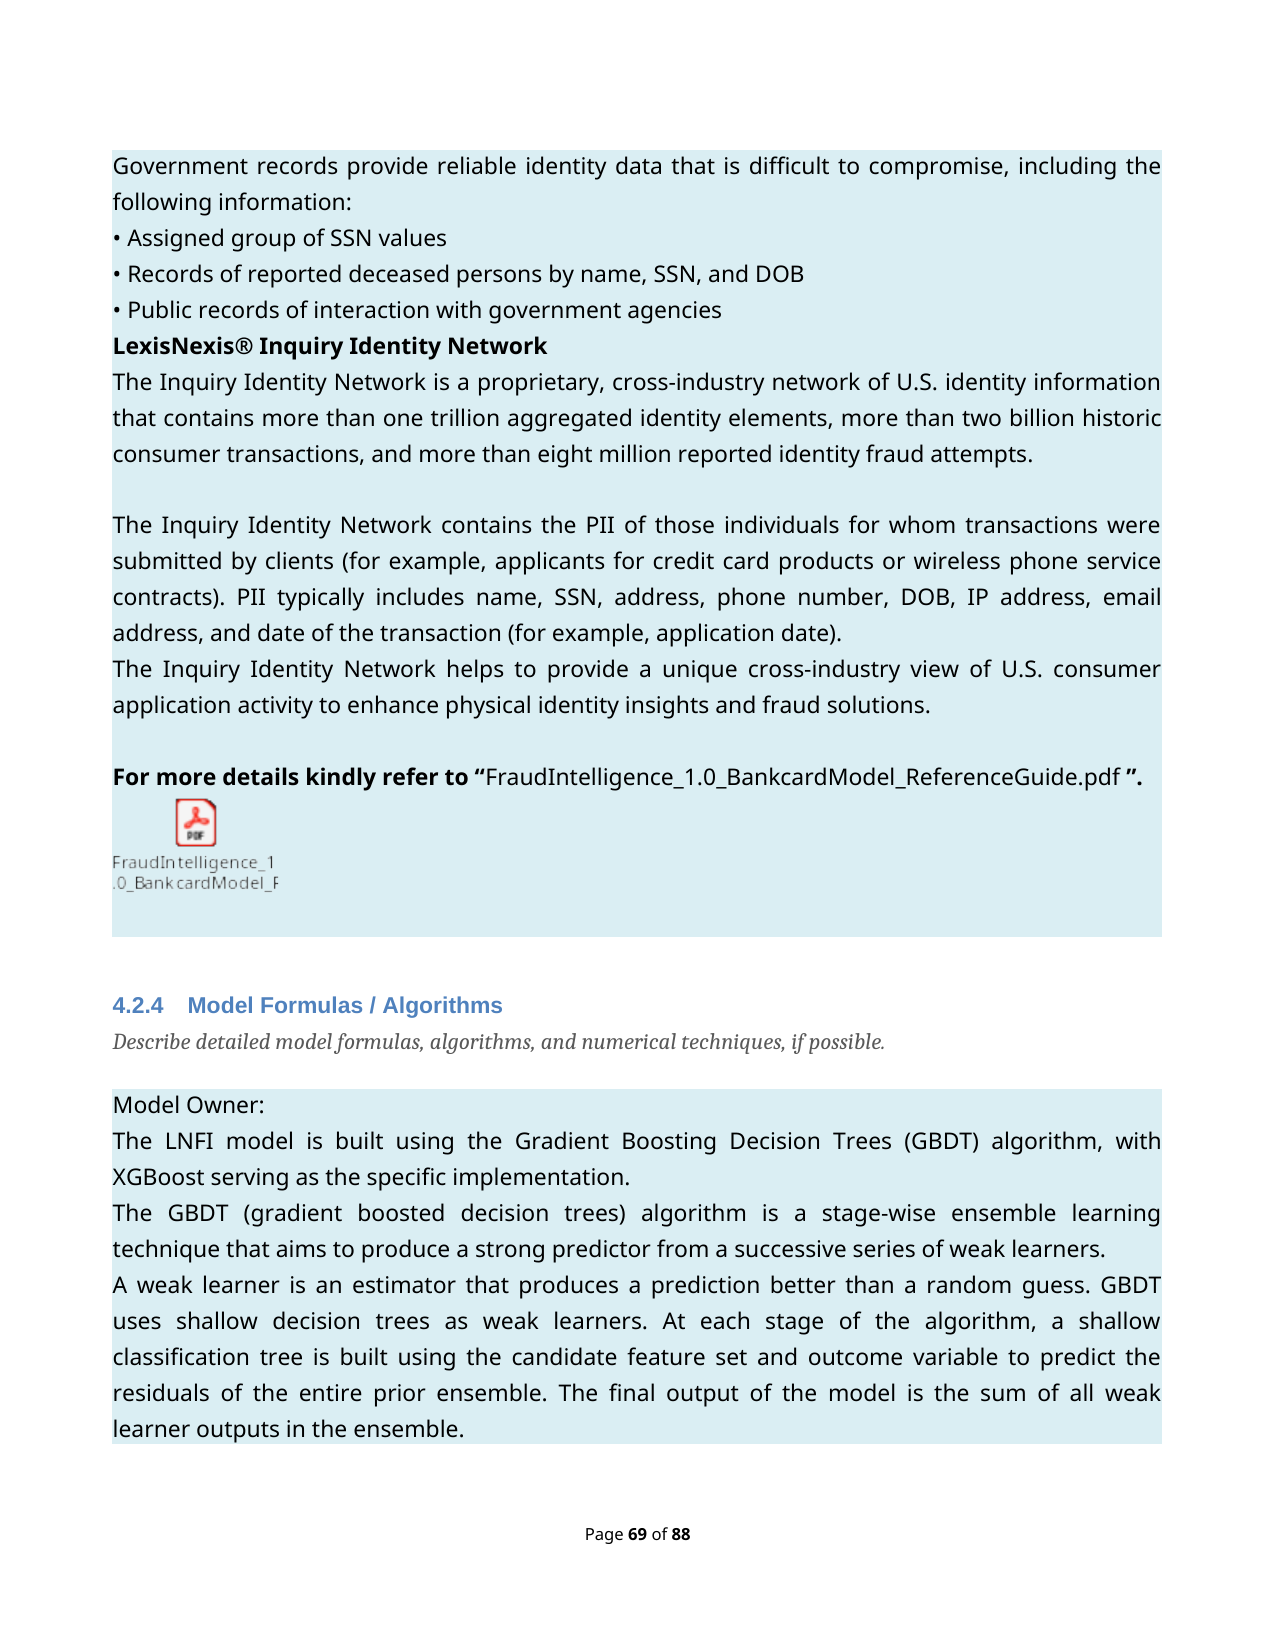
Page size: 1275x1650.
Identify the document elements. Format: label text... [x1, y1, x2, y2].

text The Inquiry Identity Network contains the PII of those individuals for whom transactions were submitted by clients (for example, applicants for credit card products or wireless phone service contracts). PII typically includes name, SSN, address, phone number, DOB, IP address, email address, and date of the transaction (for example, application date). [112, 509, 1162, 648]
text The Inquiry Identity Network is a proprietary, cross-industry network of U.S. identity information that contains more than one trillion aggregated identity elements, more than two billion historic consumer transactions, and more than eight million reported identity fraud attempts. [112, 366, 1162, 469]
subtitle Model Formulas / Algorithms [112, 992, 1162, 1019]
text • Assigned group of SSN values [112, 222, 1162, 253]
text The GBDT (gradient boosted decision trees) algorithm is a stage-wise ensemble learning technique that aims to produce a strong predictor from a successive series of weak learners. [112, 1197, 1162, 1264]
text The LNFI model is built using the Gradient Boosting Decision Trees (GBDT) algorithm, with XGBoost serving as the specific implementation. [112, 1125, 1162, 1192]
text • Public records of interaction with government agencies [112, 294, 1162, 325]
text Describe detailed model formulas, algorithms, and numerical techniques, if possible. [112, 1029, 1162, 1055]
text A weak learner is an estimator that produces a prediction better than a random guess. GBDT uses shallow decision trees as weak learners. At each stage of the algorithm, a shallow classification tree is built using the candidate feature set and outcome variable to predict the residuals of the entire prior ensemble. The final output of the model is the sum of all weak learner outputs in the ensemble. [112, 1269, 1162, 1444]
text LexisNexis® Inquiry Identity Network [112, 330, 1162, 361]
text The Inquiry Identity Network helps to provide a unique cross-industry view of U.S. consumer application activity to enhance physical identity insights and fraud solutions. [112, 653, 1162, 720]
text For more details kindly refer to “FraudIntelligence_1.0_BankcardModel_ReferenceGuide.pdf ”. [112, 761, 1162, 792]
text Government records provide reliable identity data that is difficult to compromise, including the following information: [112, 150, 1162, 217]
text Model Owner: [112, 1089, 1162, 1121]
text • Records of reported deceased persons by name, SSN, and DOB [112, 258, 1162, 289]
